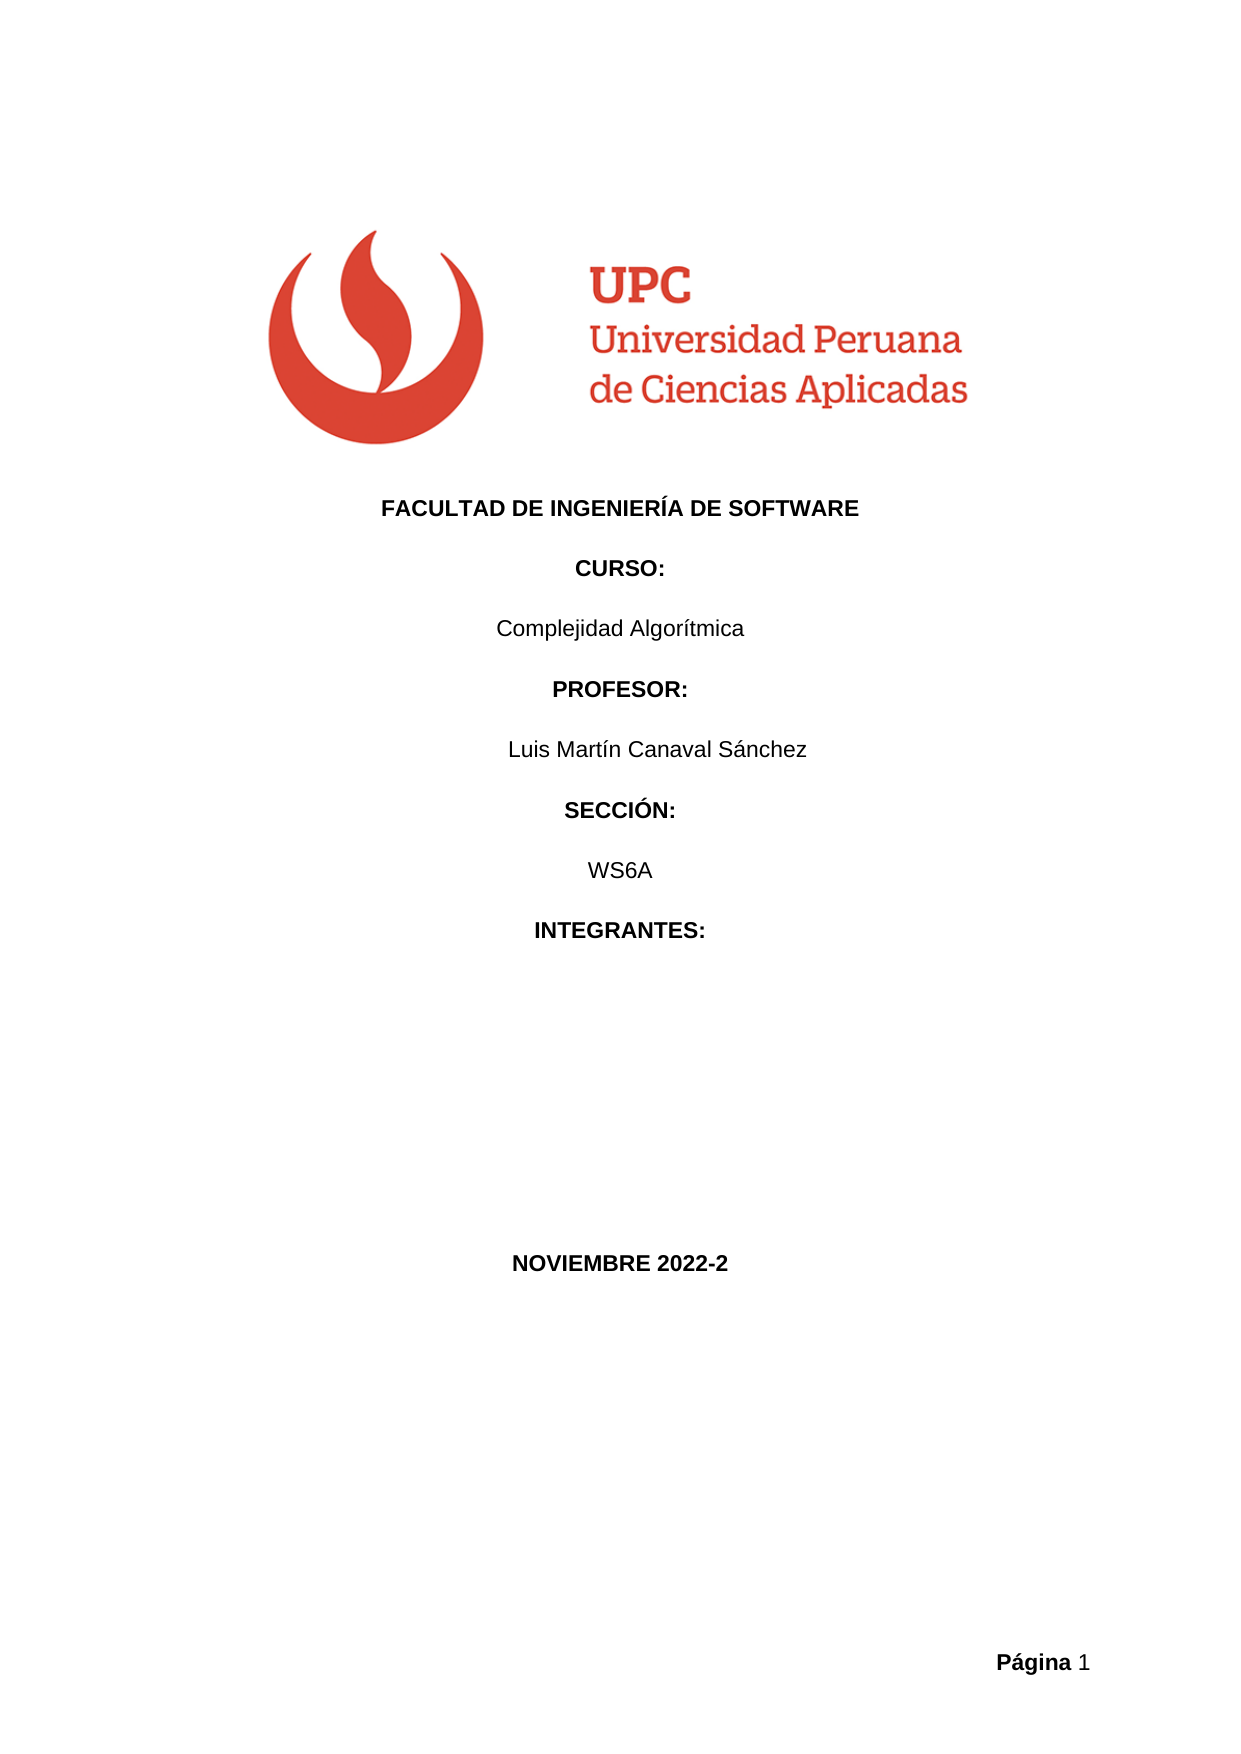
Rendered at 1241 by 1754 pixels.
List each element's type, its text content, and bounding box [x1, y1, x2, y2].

text WS6A [150, 857, 1090, 883]
picture [256, 180, 984, 491]
text NOVIEMBRE 2022-2 [150, 1250, 1090, 1276]
text PROFESOR: [150, 676, 1090, 702]
text SECCIÓN: [150, 797, 1090, 823]
text Luis Martín Canaval Sánchez [225, 736, 1090, 763]
text Complejidad Algorítmica [150, 615, 1090, 642]
text INTEGRANTES: [150, 917, 1090, 944]
text CURSO: [150, 555, 1090, 581]
text FACULTAD DE INGENIERÍA DE SOFTWARE [150, 494, 1090, 521]
